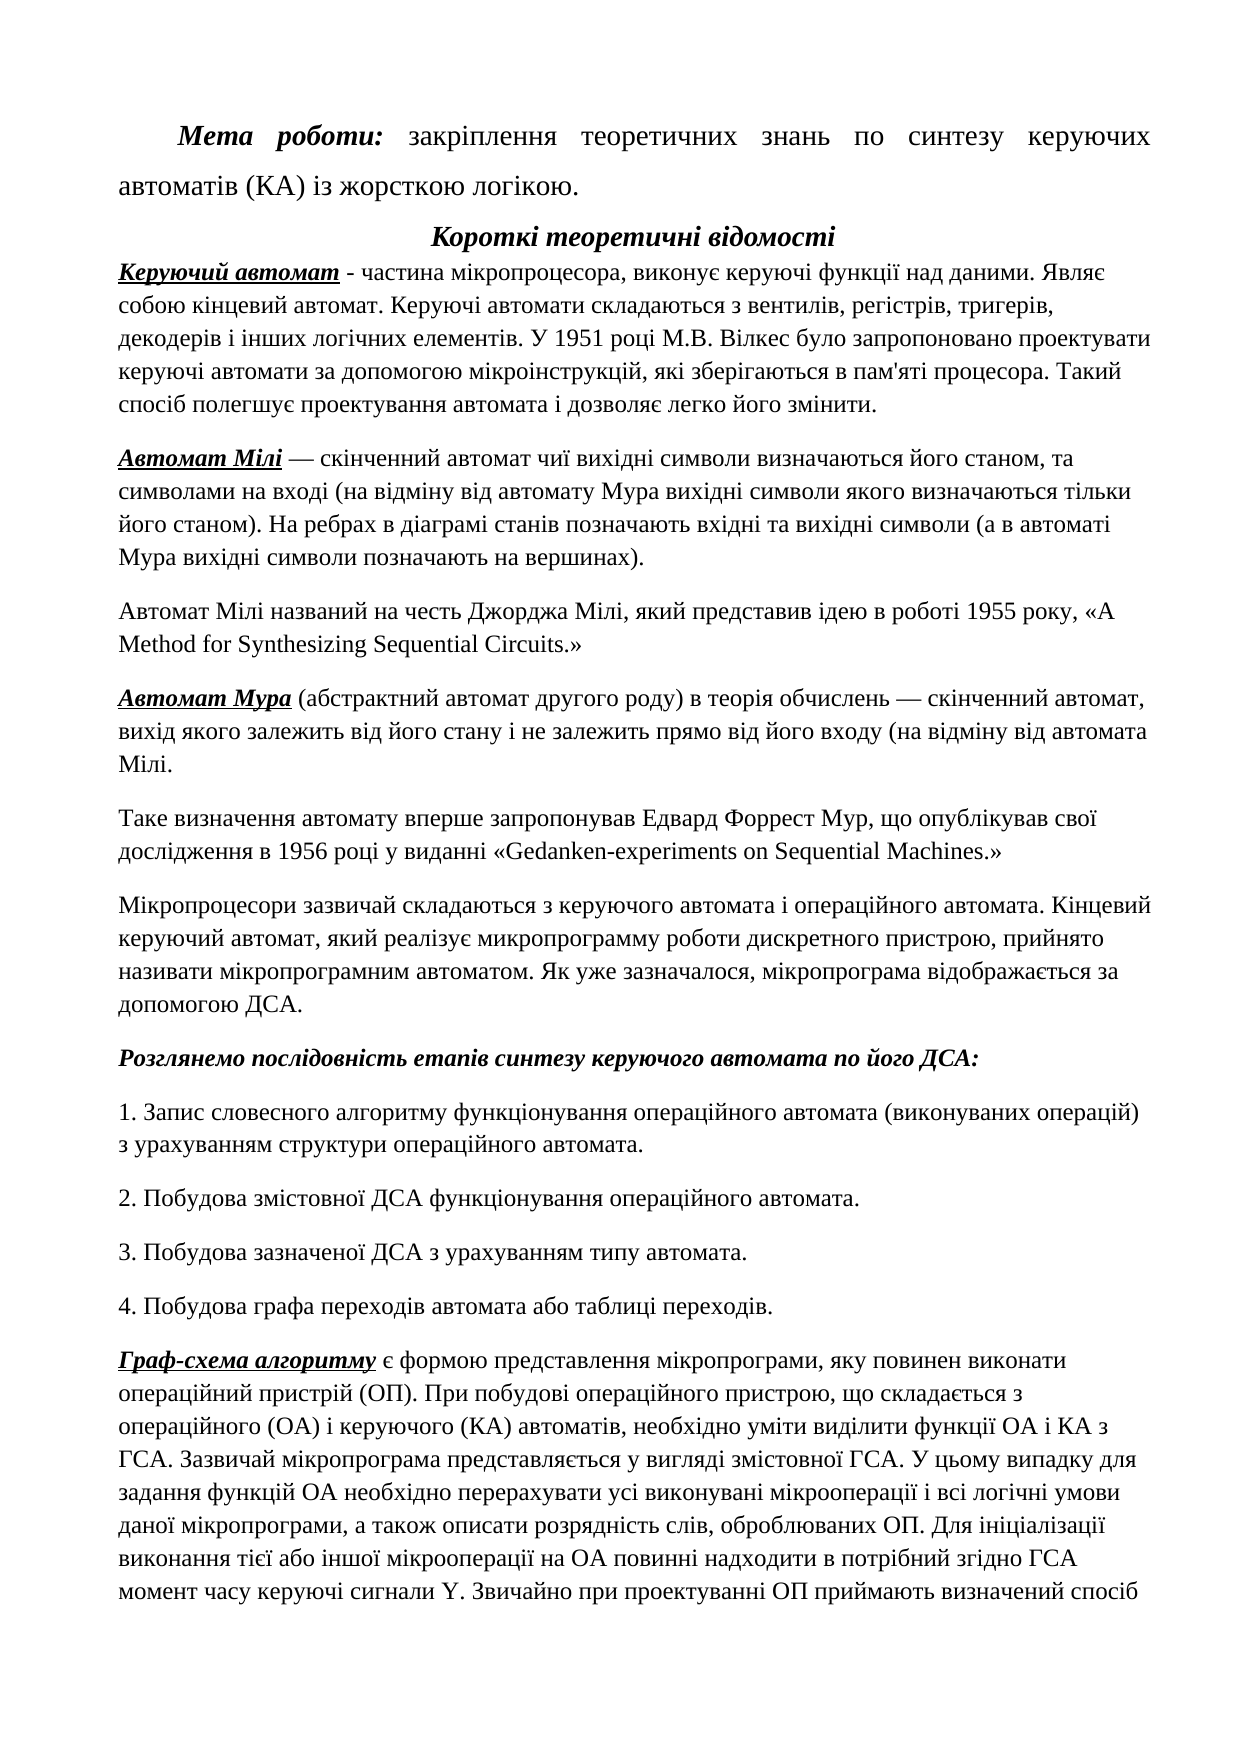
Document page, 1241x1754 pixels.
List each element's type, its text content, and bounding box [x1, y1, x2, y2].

text Мікропроцесори зазвичай складаються з керуючого автомата і операційного автомата. Кінцевий керуючий автомат, який реалізує микропрограмму роботи дискретного пристрою, прийнято називати мікропрограмним автоматом. Як уже зазначалося, мікропрограма відображається за допомогою ДСА. [118, 890, 1152, 1018]
text Керуючий автомат - частина мікропроцесора, виконує керуючі функції над даними. Являє собою кінцевий автомат. Керуючі автомати складаються з вентилів, регістрів, тригерів, декодерів і інших логічних елементів. У 1951 році М.В. Вілкес було запропоновано проектувати керуючі автомати за допомогою мікроінструкцій, які зберігаються в пам'яті процесора. Такий спосіб полегшує проектування автомата і дозволяє легко його змінити. [118, 257, 1152, 418]
text 1. Запис словесного алгоритму функціонування операційного автомата (виконуваних операцій) з урахуванням структури операційного автомата. [118, 1097, 1152, 1158]
text Розглянемо послідовність етапів синтезу керуючого автомата по його ДСА: [118, 1043, 1152, 1071]
text Автомат Мілі — скінченний автомат чиї вихідні символи визначаються його станом, та символами на вході (на відміну від автомату Мура вихідні символи якого визначаються тільки його станом). На ребрах в діаграмі станів позначають вхідні та вихідні символи (а в автоматі Мура вихідні символи позначають на вершинах). [118, 443, 1152, 571]
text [118, 1345, 1152, 1605]
text Автомат Мура (абстрактний автомат другого роду) в теорія обчислень — скінченний автомат, вихід якого залежить від його стану і не залежить прямо від його входу (на відміну від автомата Мілі. [118, 683, 1152, 778]
text 4. Побудова графа переходів автомата або таблиці переходів. [118, 1291, 1152, 1320]
text 3. Побудова зазначеної ДСА з урахуванням типу автомата. [118, 1237, 1152, 1266]
text Короткі теоретичні відомості [118, 219, 1151, 252]
text Таке визначення автомату вперше запропонував Едвард Форрест Мур, що опублікував свої дослідження в 1956 році у виданні «Gedanken-experiments on Sequential Machines.» [118, 803, 1152, 865]
text Автомат Мілі названий на честь Джорджа Мілі, який представив ідею в роботі 1955 року, «A Method for Synthesizing Sequential Circuits.» [118, 596, 1152, 658]
text Мета роботи: закріплення теоретичних знань по синтезу керуючих автоматів (КА) із жорсткою логікою. [118, 118, 1152, 202]
text 2. Побудова змістовної ДСА функціонування операційного автомата. [118, 1183, 1152, 1212]
